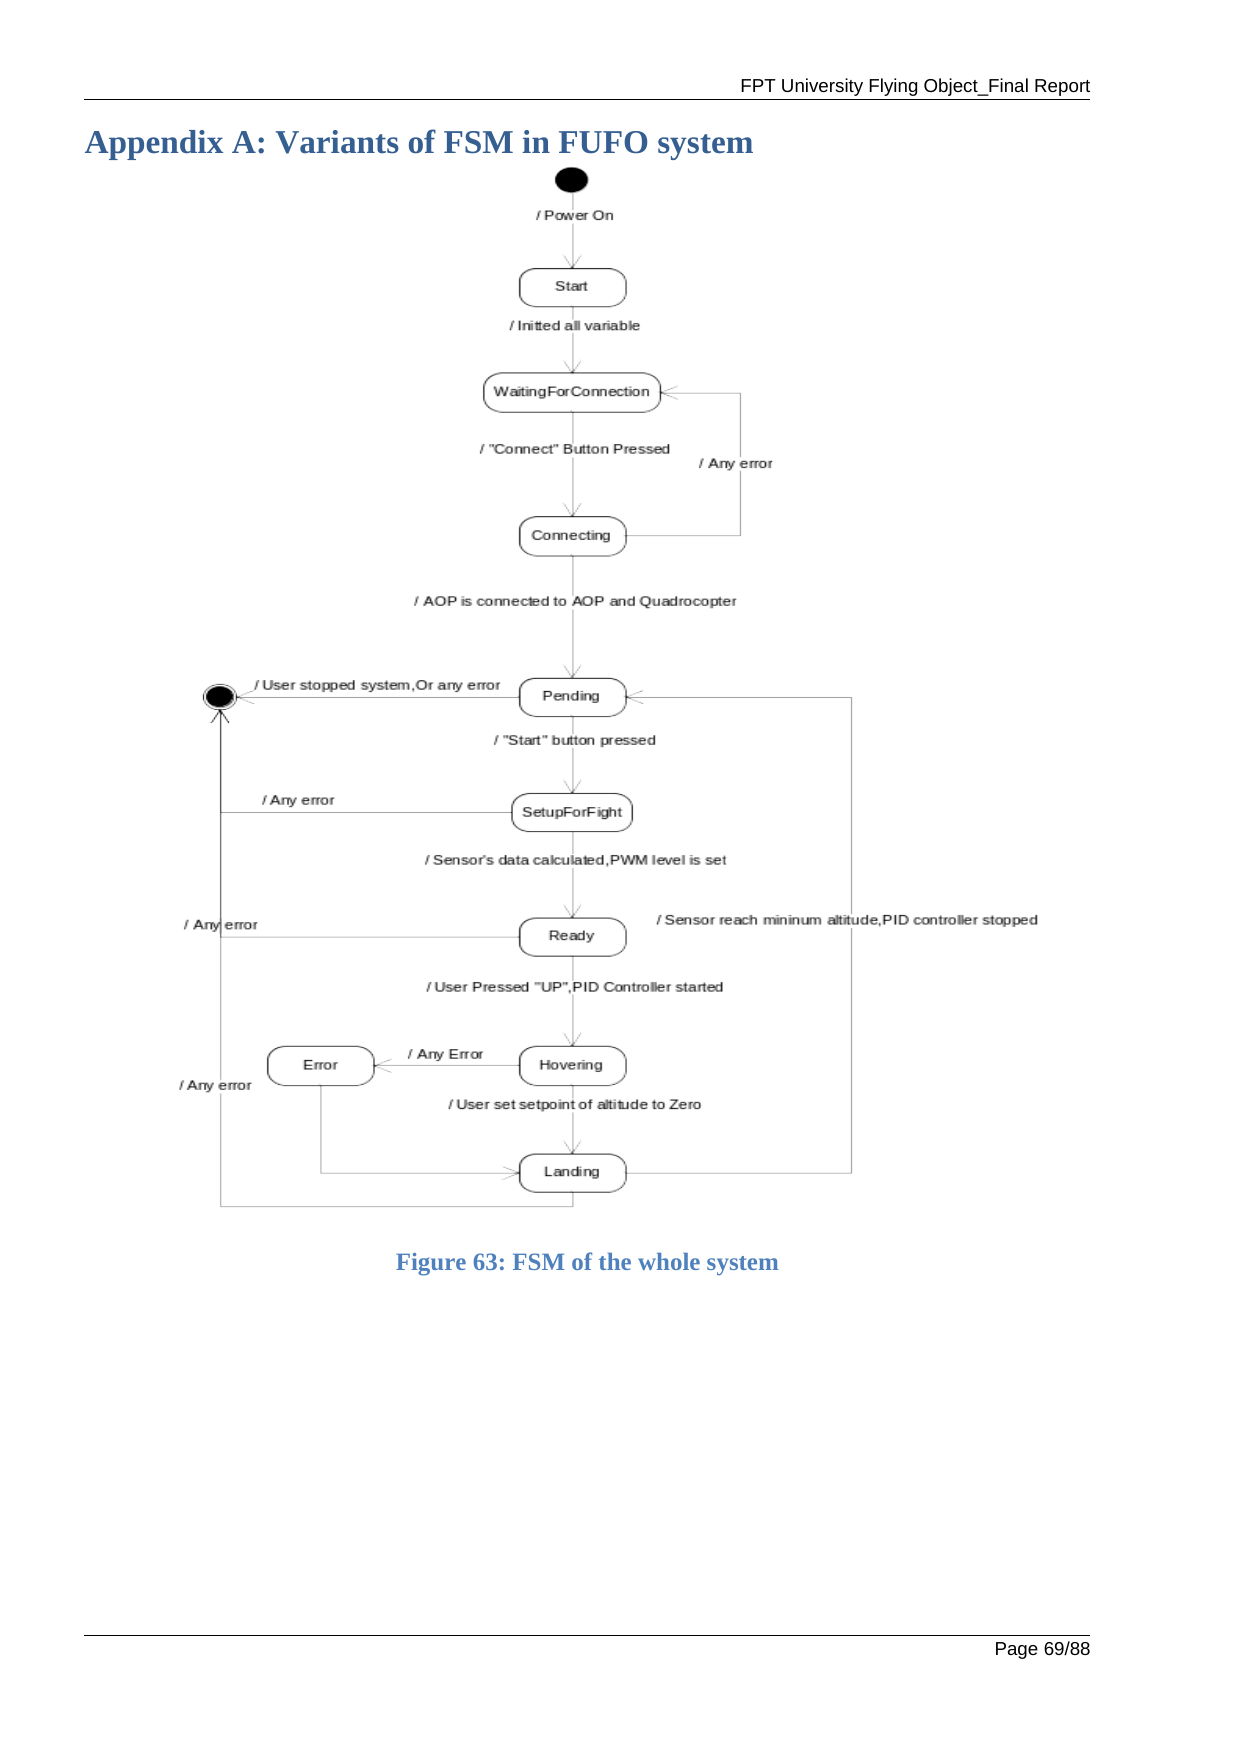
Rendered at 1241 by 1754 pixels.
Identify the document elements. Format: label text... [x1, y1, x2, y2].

subtitle Appendix A: Variants of FSM in FUFO system [84, 122, 1090, 160]
